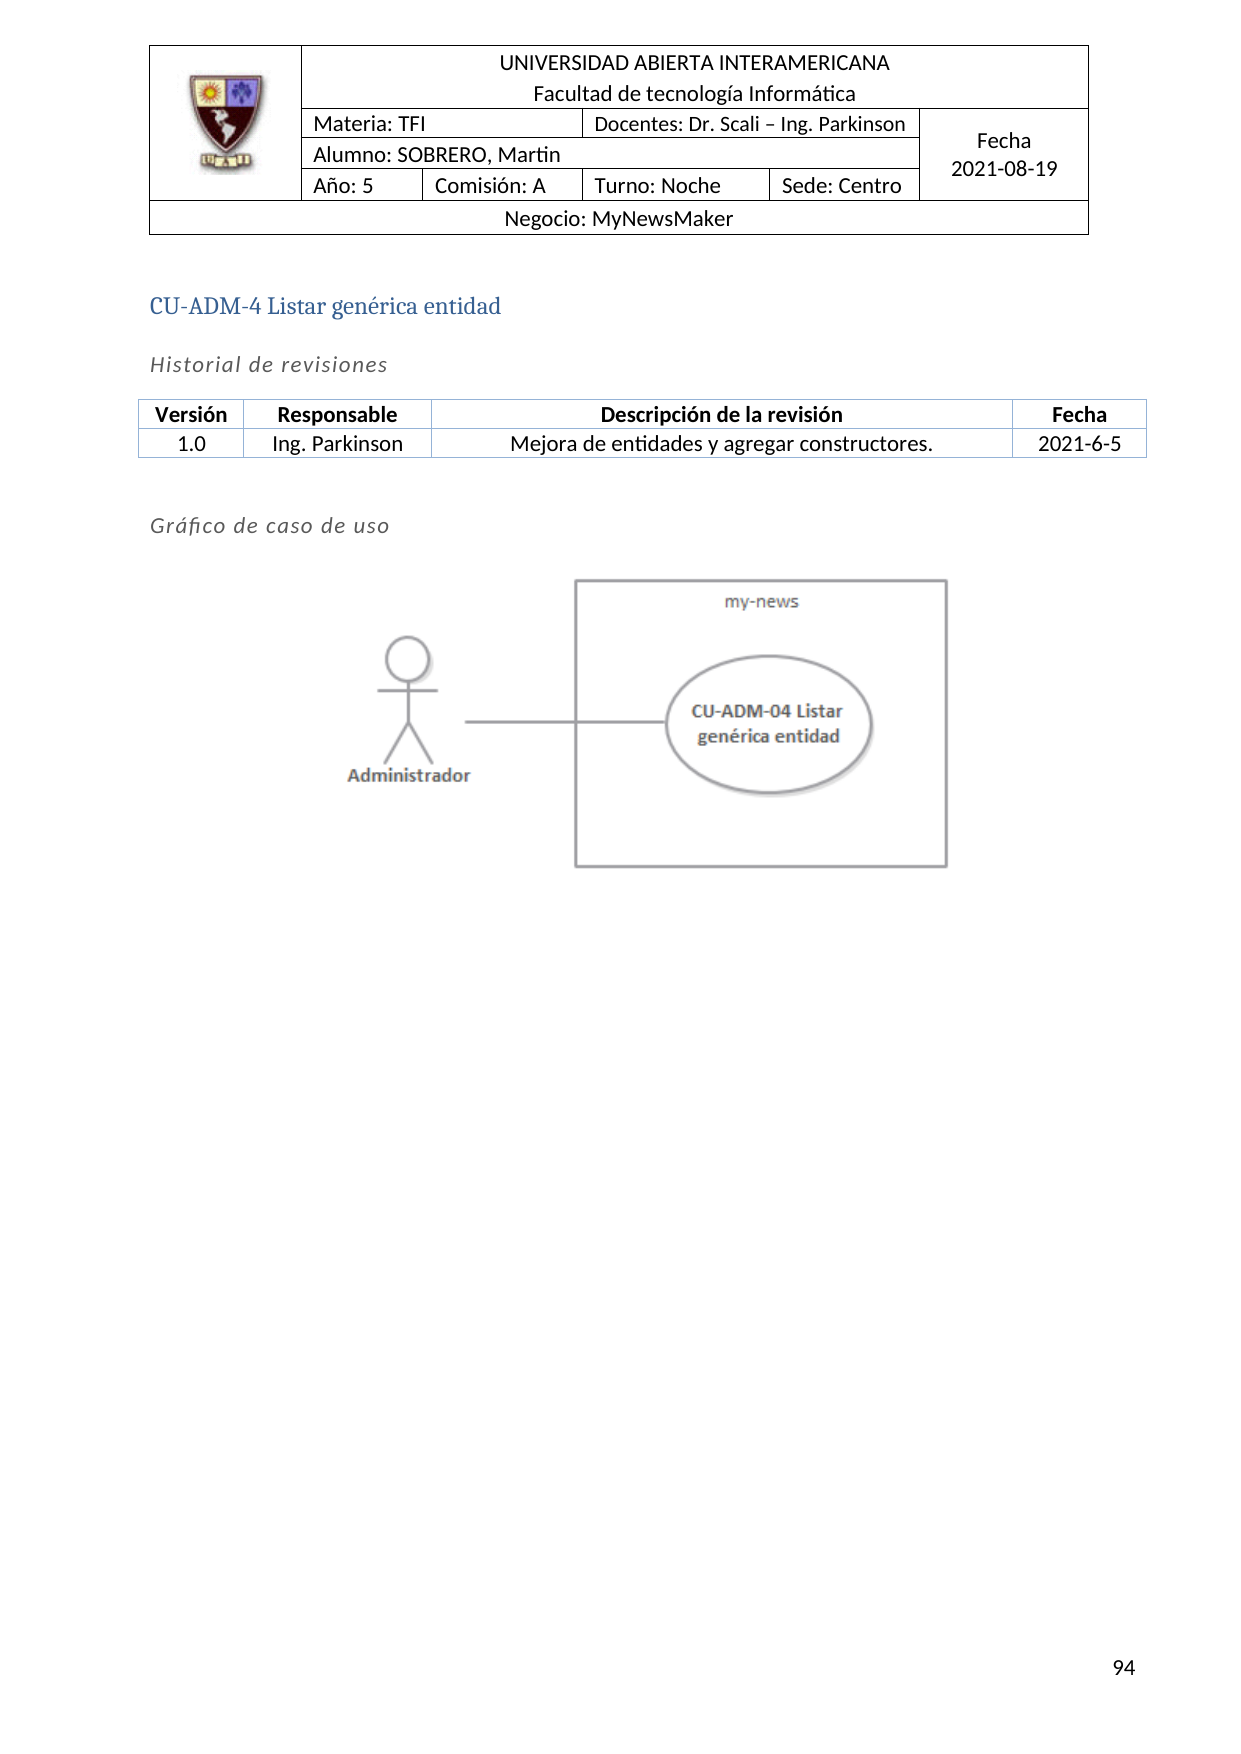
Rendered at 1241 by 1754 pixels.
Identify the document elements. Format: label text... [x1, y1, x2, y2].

table_cell Ing. Parkinson [244, 429, 431, 457]
table_header Responsable [244, 400, 431, 428]
subtitle Historial de revisiones [150, 350, 1135, 378]
table_cell 2021-6-5 [1013, 429, 1146, 457]
table_cell 1.0 [139, 429, 243, 457]
picture [175, 67, 276, 180]
subtitle CU-ADM-4 Listar genérica entidad [150, 292, 1135, 321]
table_header Descripción de la revisión [432, 400, 1012, 428]
table_header Versión [139, 400, 243, 428]
table_header Fecha [1013, 400, 1146, 428]
picture [329, 559, 956, 881]
subtitle Gráfico de caso de uso [150, 511, 1135, 539]
table_cell Mejora de entidades y agregar constructores. [432, 429, 1012, 457]
